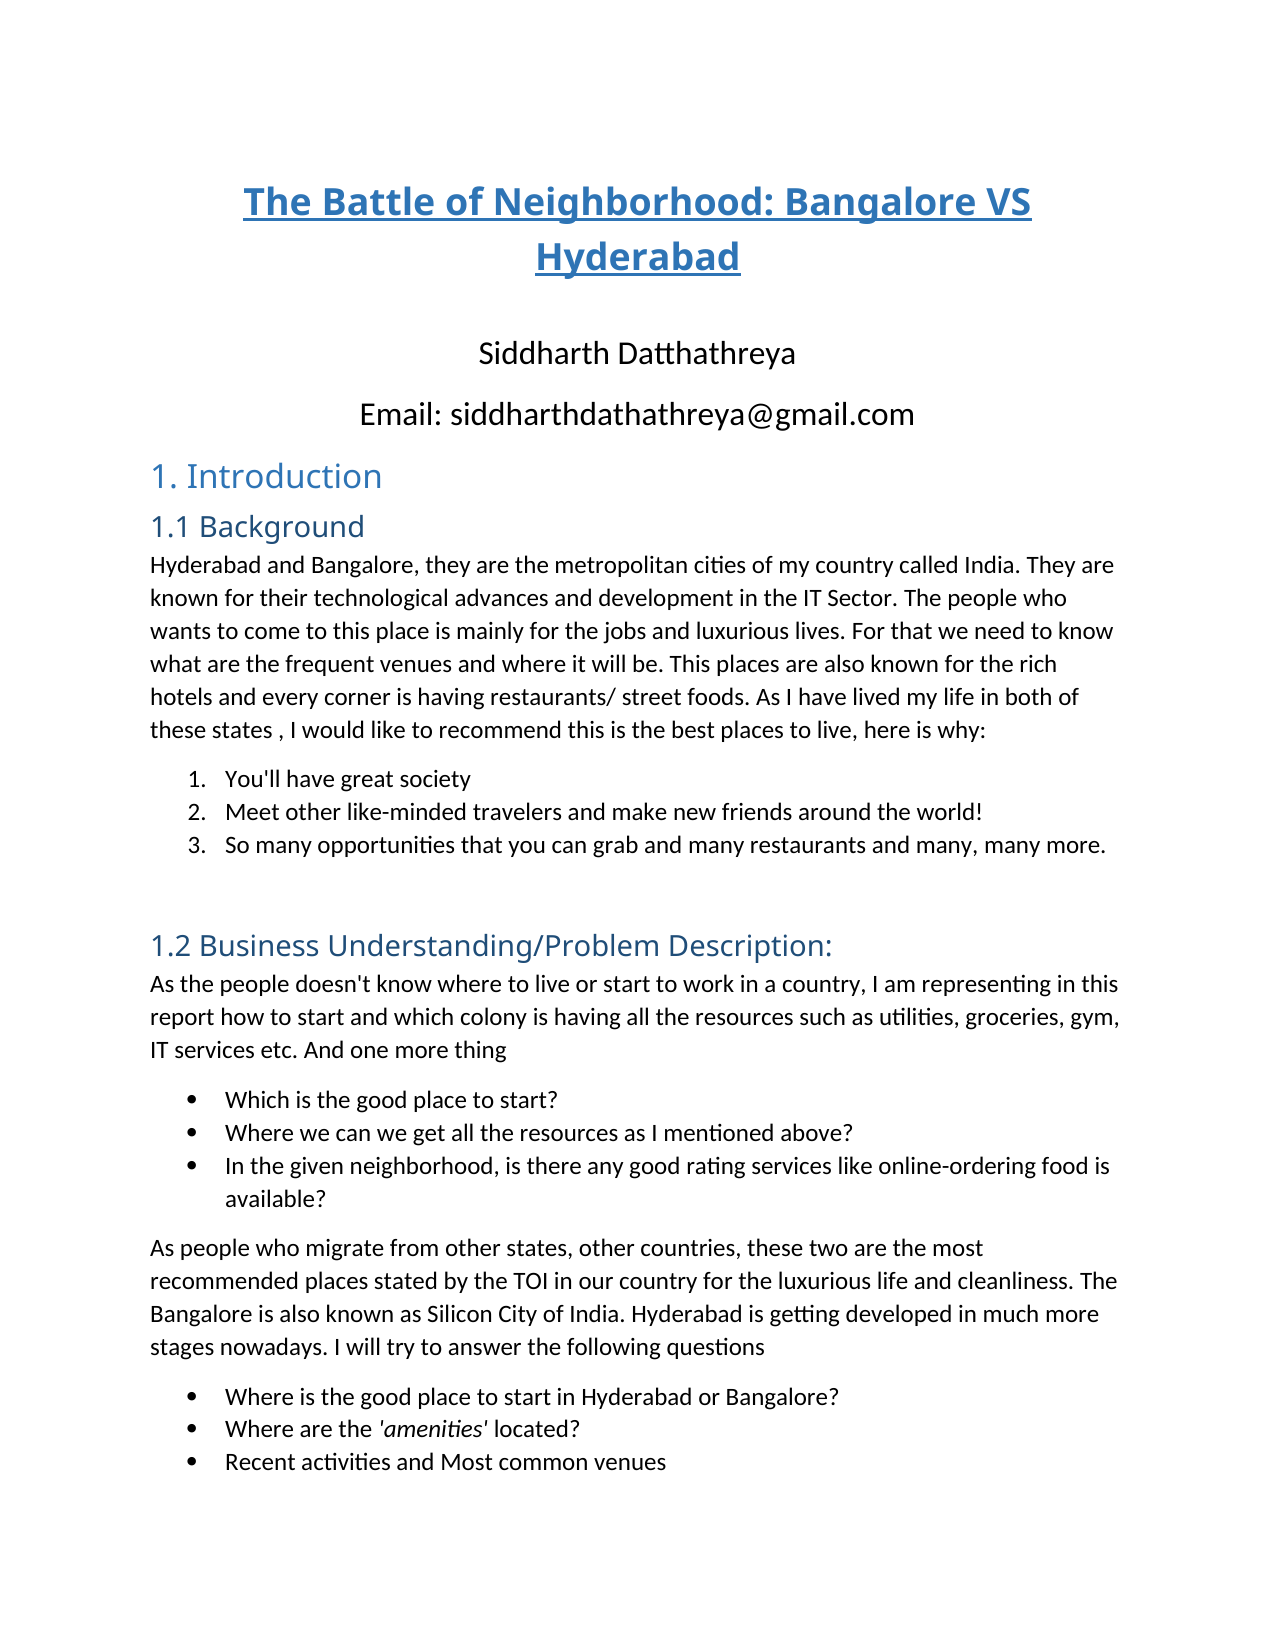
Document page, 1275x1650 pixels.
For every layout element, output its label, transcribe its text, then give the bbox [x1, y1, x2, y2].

list Which is the good place to start? [187, 1084, 1125, 1114]
list Recent activities and Most common venues [187, 1446, 1125, 1477]
list Where are the 'amenities' located? [187, 1413, 1125, 1444]
text As the people doesn't know where to live or start to work in a country, I am representing in this report how to start and which colony is having all the resources such as utilities, groceries, gym, IT services etc. And one more thing [150, 968, 1125, 1065]
text Siddharth Datthathreya [150, 332, 1125, 373]
subtitle The Battle of Neighborhood: Bangalore VS Hyderabad [150, 175, 1125, 281]
text Email: siddharthdathathreya@gmail.com [150, 393, 1125, 433]
list In the given neighborhood, is there any good rating services like online-ordering food is available? [187, 1150, 1125, 1213]
list Meet other like-minded travelers and make new friends around the world! [187, 796, 1125, 827]
text Hyderabad and Bangalore, they are the metropolitan cities of my country called India. They are known for their technological advances and development in the IT Sector. The people who wants to come to this place is mainly for the jobs and luxurious lives. For that we need to know what are the frequent venues and where it will be. This places are also known for the rich hotels and every corner is having restaurants/ street foods. As I have lived my life in both of these states , I would like to recommend this is the best places to live, here is why: [150, 549, 1125, 744]
list Where we can we get all the resources as I mentioned above? [187, 1117, 1125, 1147]
list You'll have great society [187, 763, 1125, 794]
text As people who migrate from other states, other countries, these two are the most recommended places stated by the TOI in our country for the luxurious life and cleanliness. The Bangalore is also known as Silicon City of India. Hyderabad is getting developed in much more stages nowadays. I will try to answer the following questions [150, 1232, 1125, 1362]
list So many opportunities that you can grab and many restaurants and many, many more. [187, 829, 1125, 860]
subtitle 1.2 Business Understanding/Problem Description: [150, 926, 1125, 965]
subtitle 1.1 Background [150, 506, 1125, 546]
subtitle 1. Introduction [150, 453, 1125, 499]
list Where is the good place to start in Hyderabad or Bangalore? [187, 1381, 1125, 1411]
